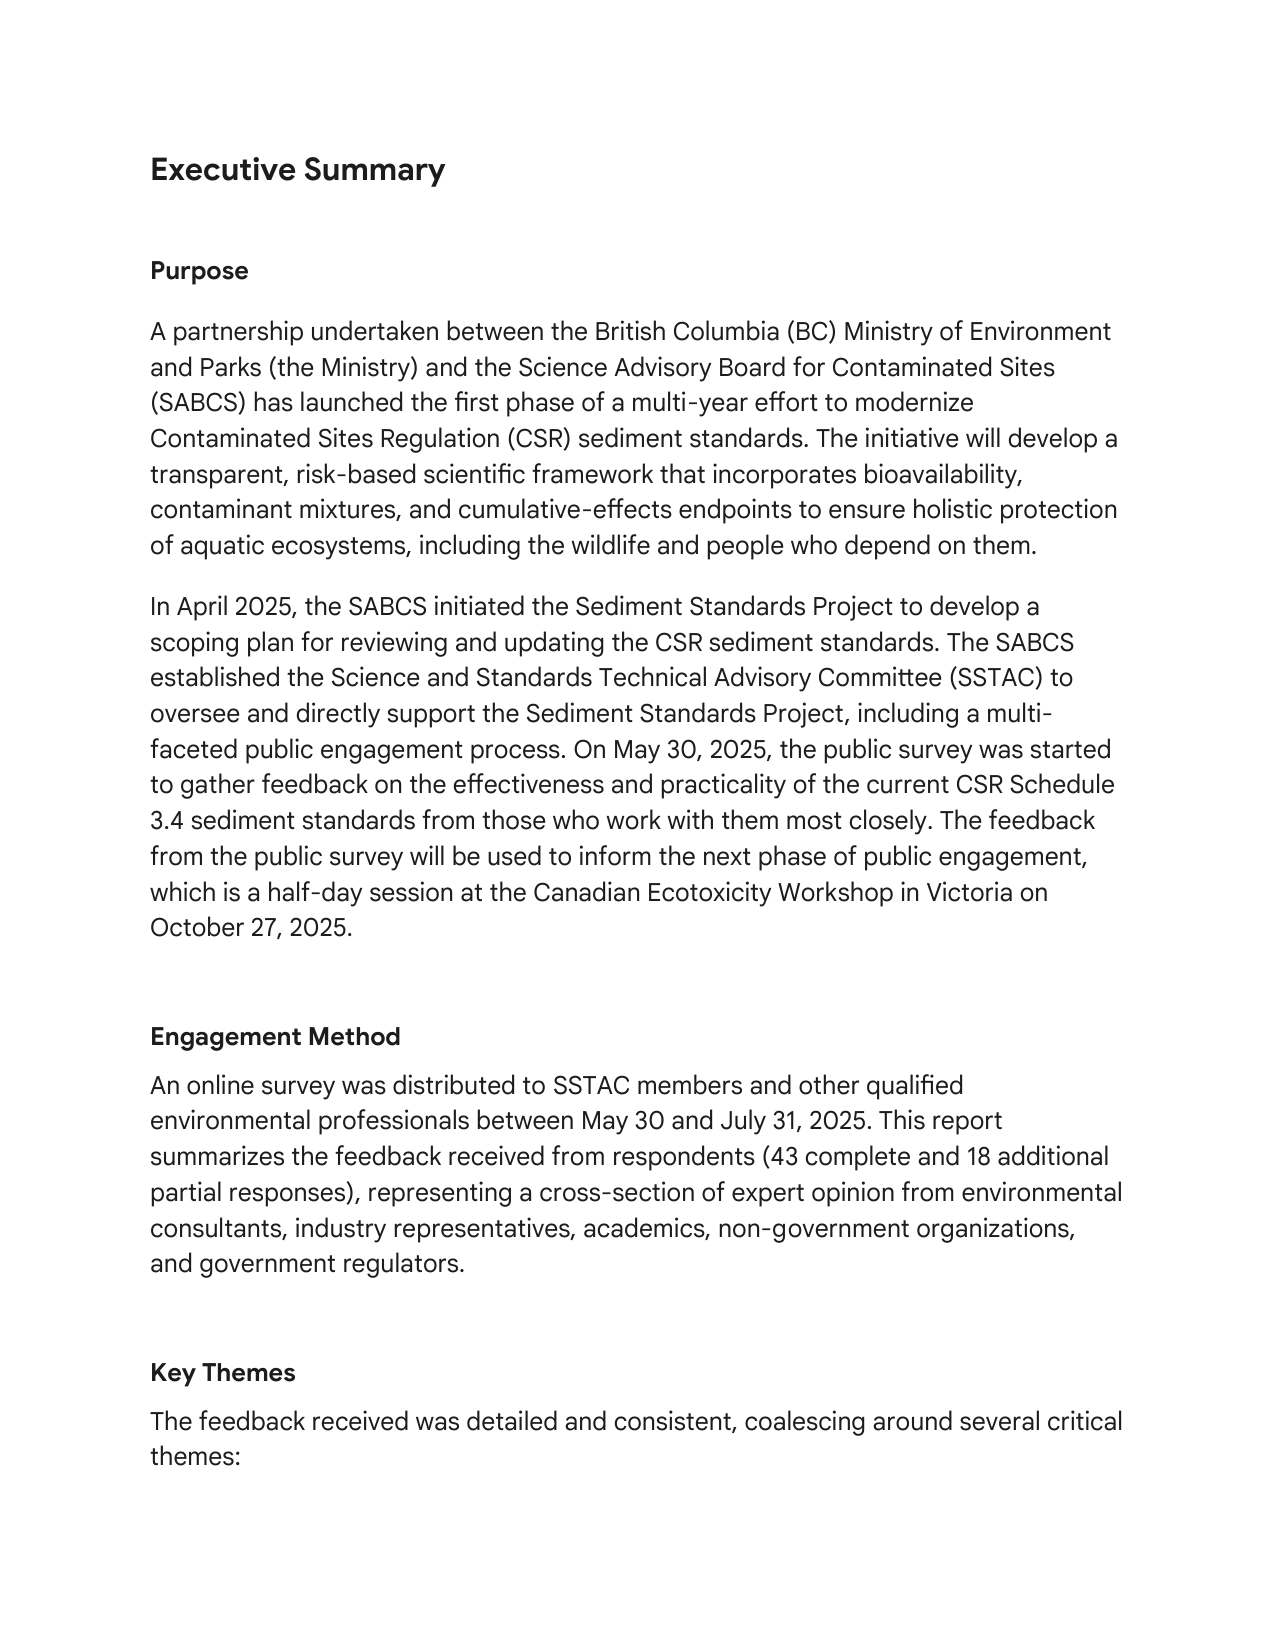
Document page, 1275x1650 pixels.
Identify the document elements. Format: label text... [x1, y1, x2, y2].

subtitle Executive Summary [150, 150, 1125, 189]
subtitle Purpose [150, 255, 1125, 287]
text An online survey was distributed to SSTAC members and other qualified environmental professionals between May 30 and July 31, 2025. This report summarizes the feedback received from respondents (43 complete and 18 additional partial responses), representing a cross-section of expert opinion from environmental consultants, industry representatives, academics, non-government organizations, and government regulators. [150, 1070, 1125, 1280]
text The feedback received was detailed and consistent, coalescing around several critical themes: [150, 1406, 1125, 1473]
subtitle Key Themes [150, 1357, 1125, 1389]
text In April 2025, the SABCS initiated the Sediment Standards Project to develop a scoping plan for reviewing and updating the CSR sediment standards. The SABCS established the Science and Standards Technical Advisory Committee (SSTAC) to oversee and directly support the Sediment Standards Project, including a multi-faceted public engagement process. On May 30, 2025, the public survey was started to gather feedback on the effectiveness and practicality of the current CSR Schedule 3.4 sediment standards from those who work with them most closely. The feedback from the public survey will be used to inform the next phase of public engagement, which is a half-day session at the Canadian Ecotoxicity Workshop in Victoria on October 27, 2025. [150, 591, 1125, 944]
subtitle Engagement Method [150, 1022, 1125, 1053]
text A partnership undertaken between the British Columbia (BC) Ministry of Environment and Parks (the Ministry) and the Science Advisory Board for Contaminated Sites (SABCS) has launched the first phase of a multi‑year effort to modernize Contaminated Sites Regulation (CSR) sediment standards. The initiative will develop a transparent, risk‑based scientific framework that incorporates bioavailability, contaminant mixtures, and cumulative‑effects endpoints to ensure holistic protection of aquatic ecosystems, including the wildlife and people who depend on them. [150, 316, 1125, 562]
